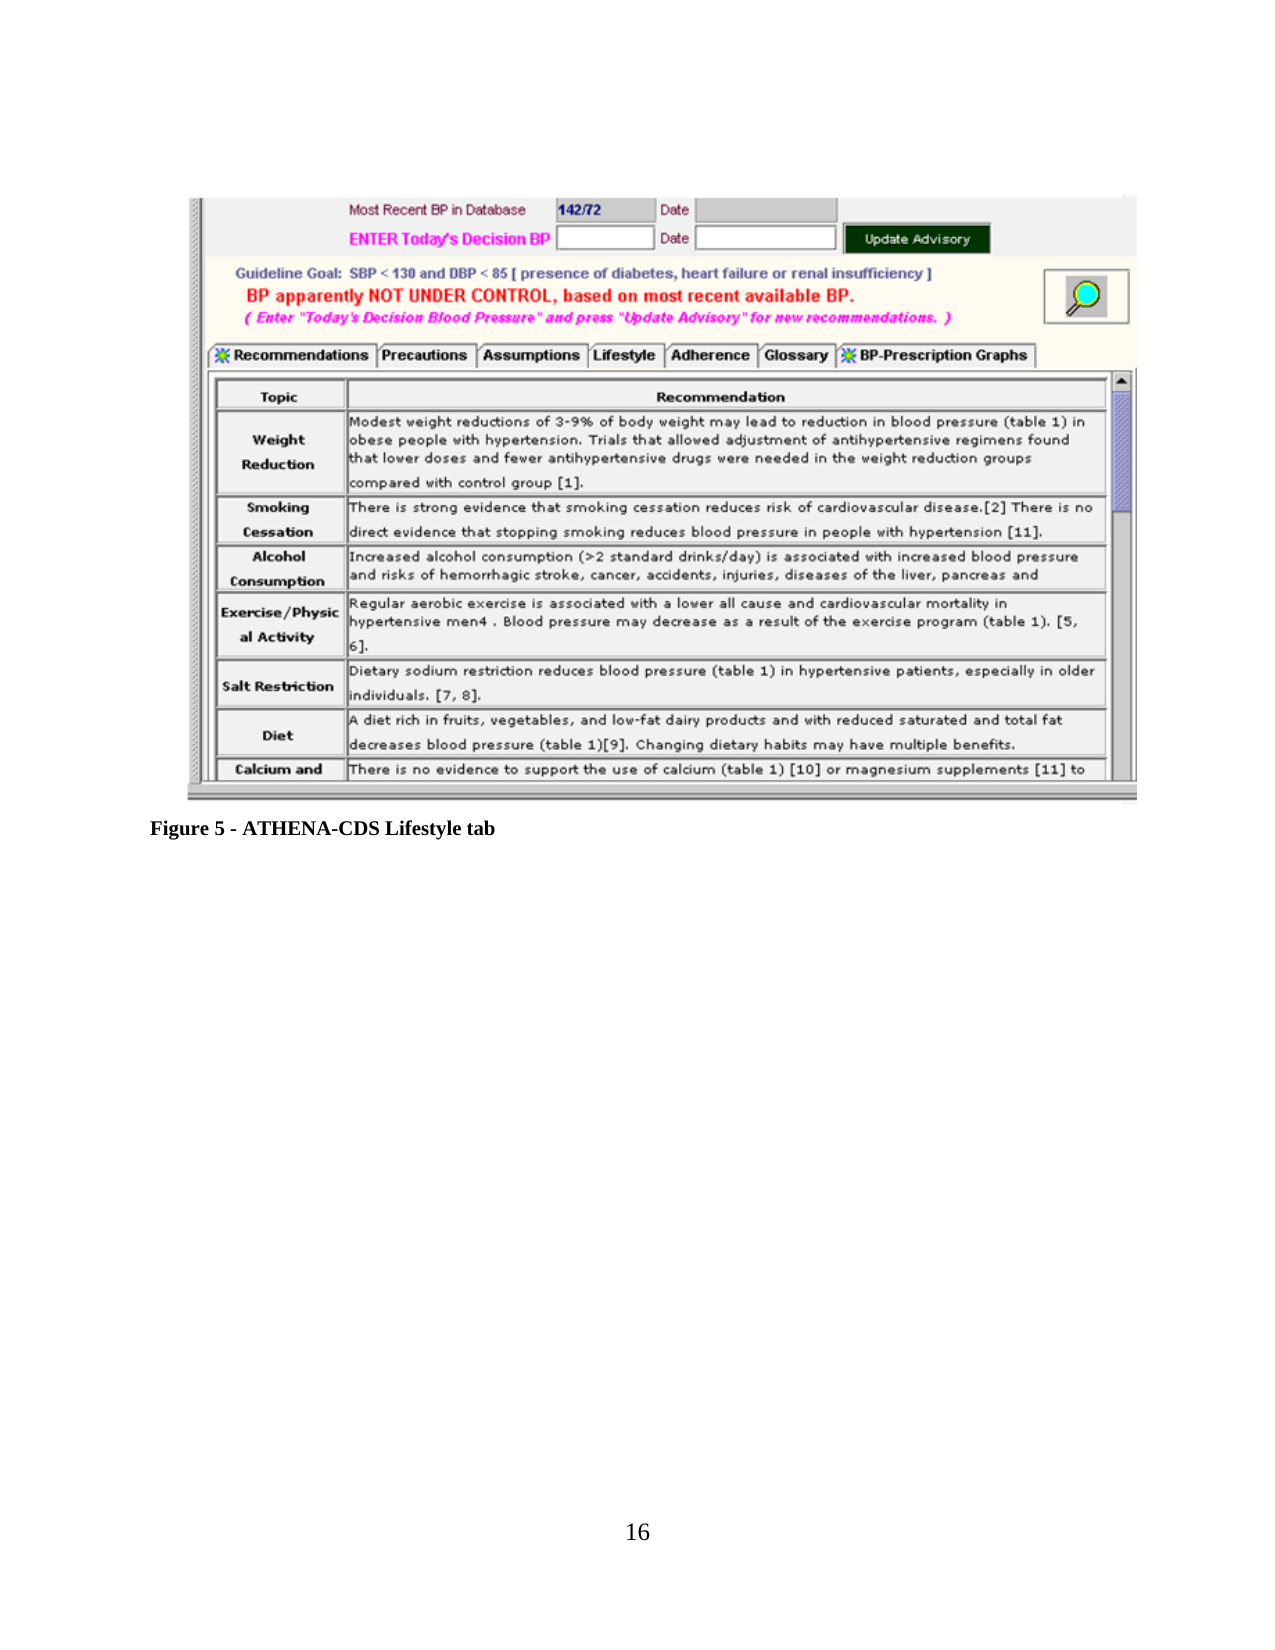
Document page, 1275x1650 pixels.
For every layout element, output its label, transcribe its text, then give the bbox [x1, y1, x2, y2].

picture [187, 195, 1137, 804]
